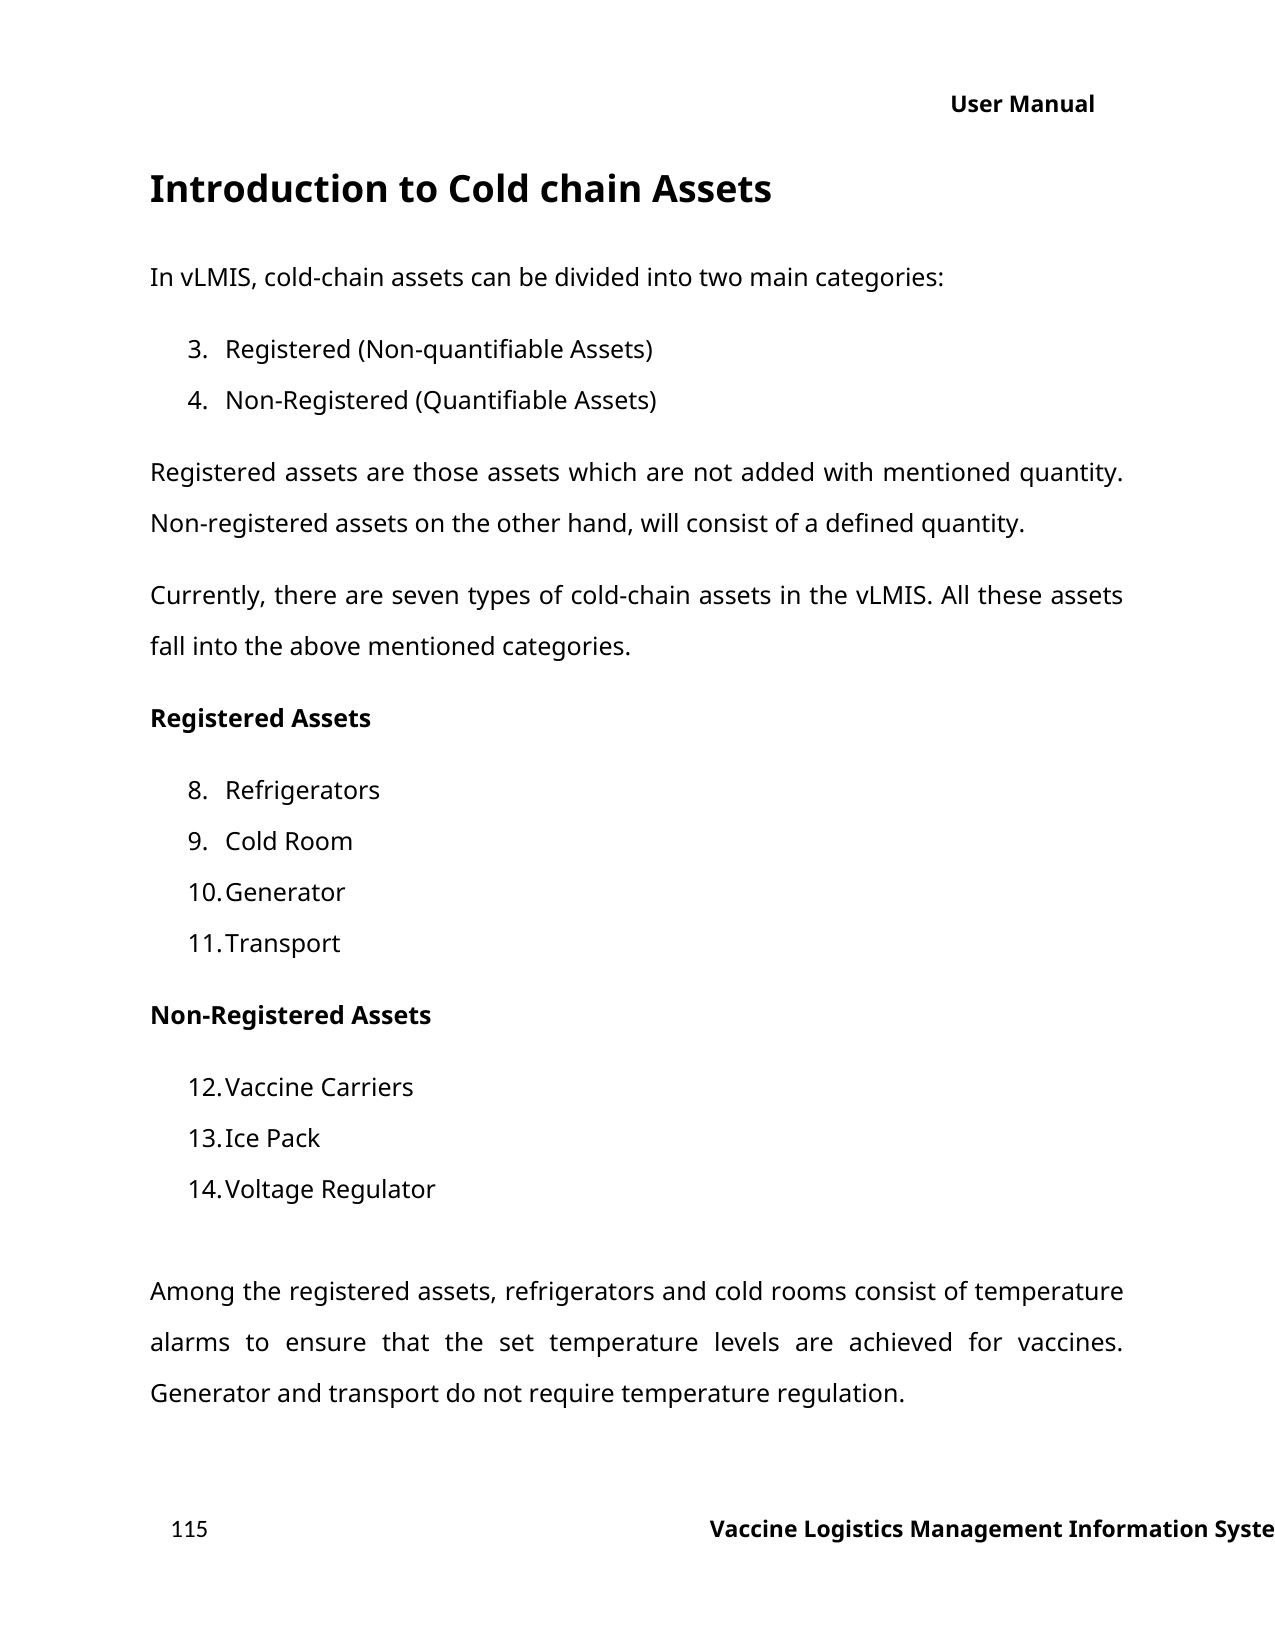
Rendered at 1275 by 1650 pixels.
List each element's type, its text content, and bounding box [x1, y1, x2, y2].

list Non-Registered (Quantifiable Assets) [187, 383, 1125, 417]
text Introduction to Cold chain Assets [150, 162, 1125, 213]
text Non-Registered Assets [150, 997, 1125, 1031]
list Voltage Regulator [187, 1171, 1125, 1205]
text Currently, there are seven types of cold-chain assets in the vLMIS. All these assets fall into the above mentioned categories. [150, 578, 1125, 663]
text In vLMIS, cold-chain assets can be divided into two main categories: [150, 260, 1125, 294]
list Transport [187, 926, 1125, 959]
list Cold Room [187, 823, 1125, 857]
list Among the registered assets, refrigerators and cold rooms consist of temperature alarms to ensure that the set temperature levels are achieved for vaccines. Generator and transport do not require temperature regulation. [150, 1273, 1125, 1409]
list Generator [187, 874, 1125, 908]
list Registered (Non-quantifiable Assets) [187, 332, 1125, 366]
text Registered Assets [150, 701, 1125, 734]
list Vaccine Carriers [187, 1069, 1125, 1103]
text Registered assets are those assets which are not added with mentioned quantity. Non-registered assets on the other hand, will consist of a defined quantity. [150, 455, 1125, 540]
list Refrigerators [187, 772, 1125, 806]
list Ice Pack [187, 1120, 1125, 1154]
